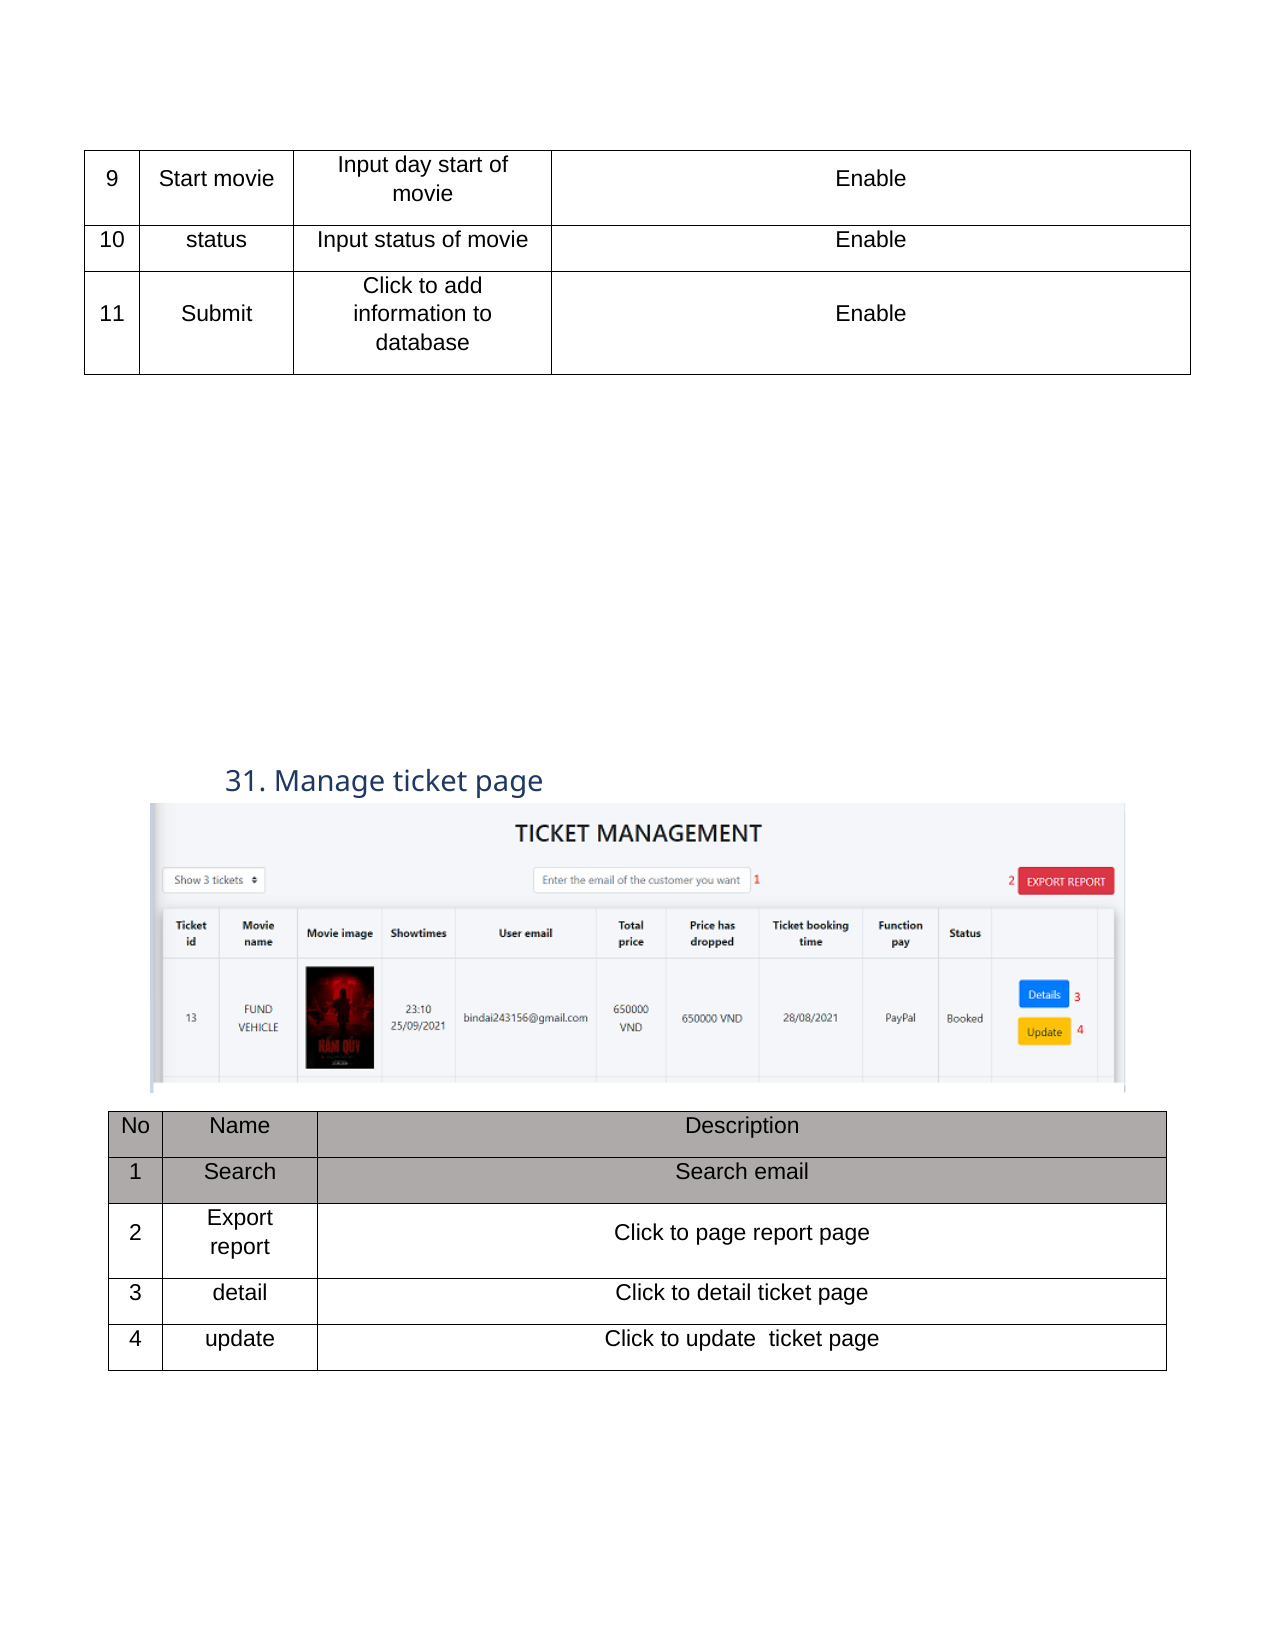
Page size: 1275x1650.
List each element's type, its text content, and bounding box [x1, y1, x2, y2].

picture [150, 803, 1125, 1093]
table_cell Enable [552, 226, 1190, 271]
table_cell 3 [109, 1279, 162, 1324]
table_cell 11 [85, 272, 139, 374]
table_cell Start movie [140, 151, 293, 224]
table_cell 4 [109, 1325, 162, 1370]
table_cell 10 [85, 226, 139, 271]
table_cell Enable [552, 272, 1190, 374]
table_cell detail [163, 1279, 317, 1324]
table_cell Click to detail ticket page [318, 1279, 1166, 1324]
table_cell Search [163, 1158, 317, 1203]
table_cell Submit [140, 272, 293, 374]
table_cell 9 [85, 151, 139, 224]
subtitle 31. Manage ticket page [150, 761, 1125, 800]
table_cell Search email [318, 1158, 1166, 1203]
table_header Name [163, 1112, 317, 1157]
table_cell Enable [552, 151, 1190, 224]
table_cell Click to update ticket page [318, 1325, 1166, 1370]
table_cell Input status of movie [294, 226, 551, 271]
table_cell Input day start of movie [294, 151, 551, 224]
table_cell Export report [163, 1204, 317, 1278]
table_header No [109, 1112, 162, 1157]
table_cell status [140, 226, 293, 271]
table_cell update [163, 1325, 317, 1370]
table_cell Click to add information to database [294, 272, 551, 374]
table_header Description [318, 1112, 1166, 1157]
table_cell 1 [109, 1158, 162, 1203]
table_cell Click to page report page [318, 1204, 1166, 1278]
table_cell 2 [109, 1204, 162, 1278]
